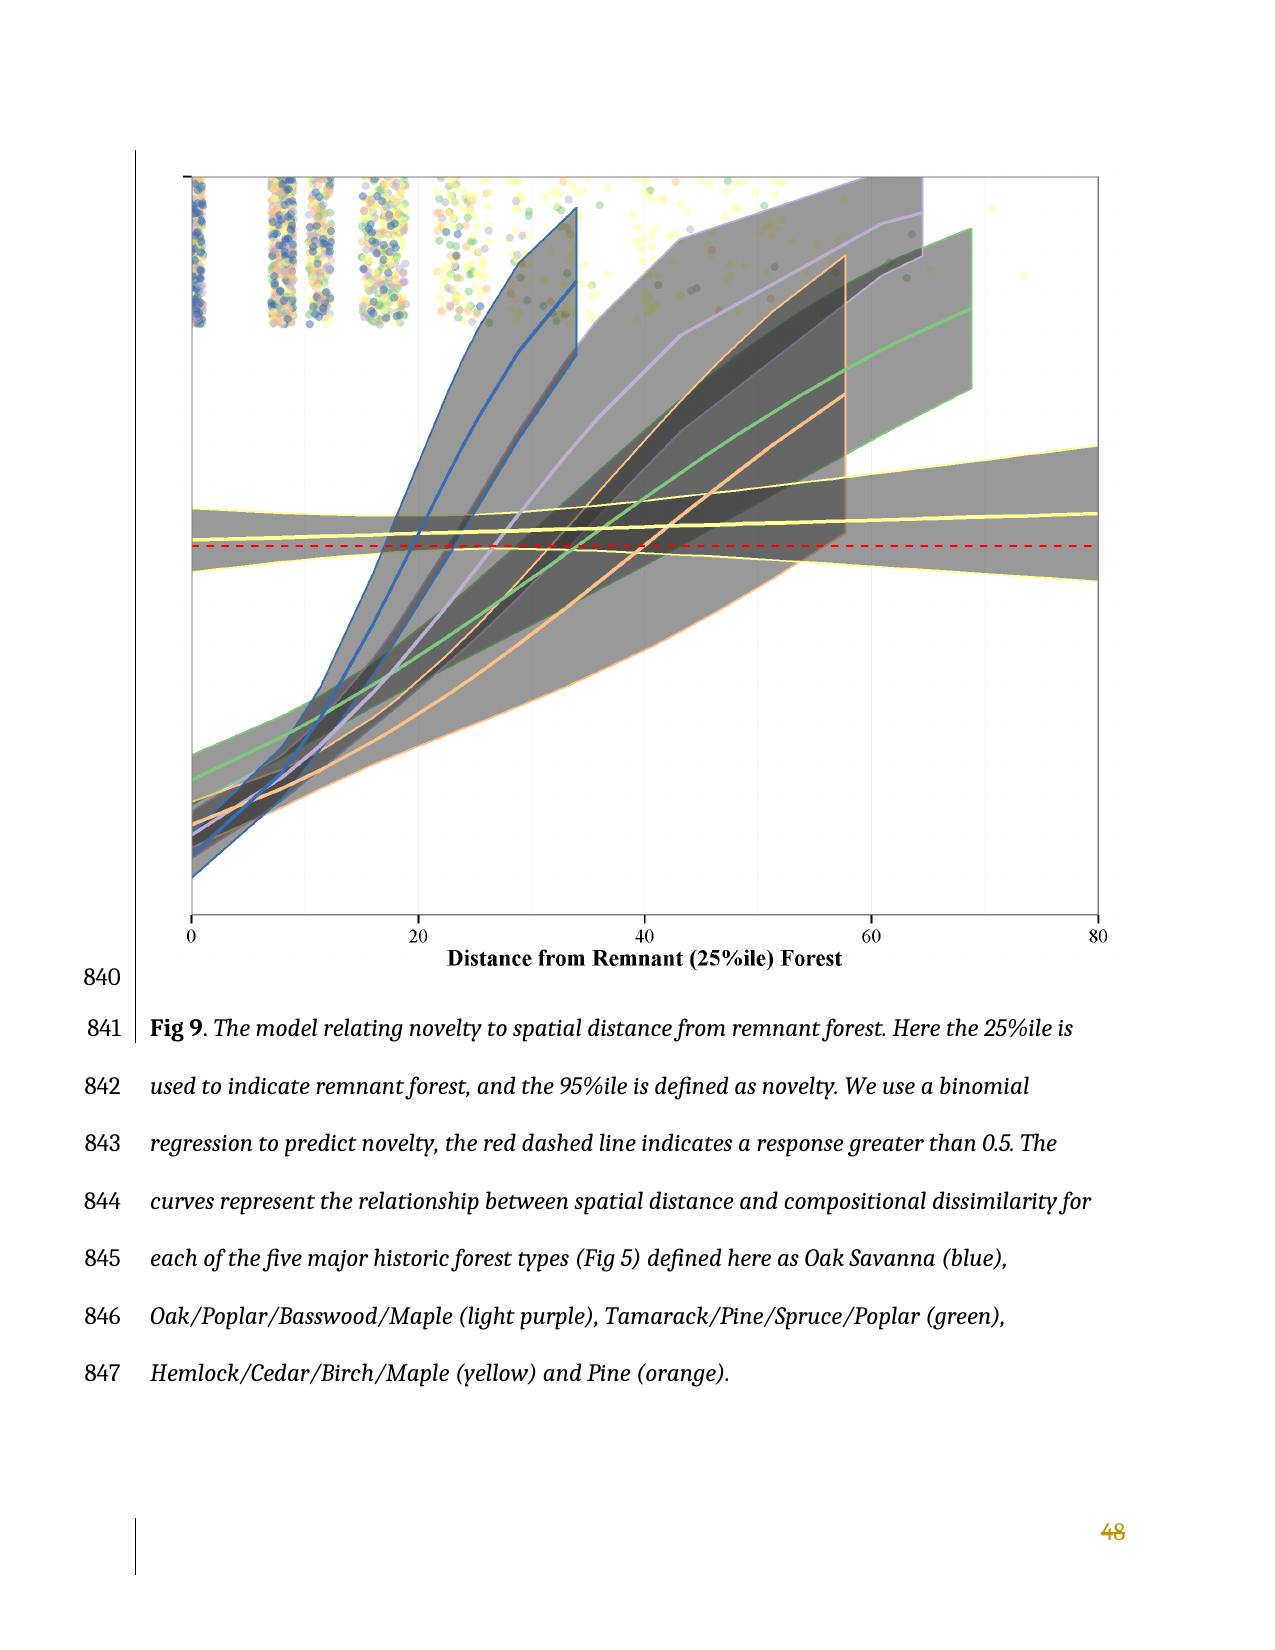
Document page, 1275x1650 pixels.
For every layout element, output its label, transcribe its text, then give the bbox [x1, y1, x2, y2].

picture [150, 150, 1125, 986]
text Fig 9. The model relating novelty to spatial distance from remnant forest. Here the 25%ile is used to indicate remnant forest, and the 95%ile is defined as novelty. We use a binomial regression to predict novelty, the red dashed line indicates a response greater than 0.5. The curves represent the relationship between spatial distance and compositional dissimilarity for each of the five major historic forest types (Fig 5) defined here as Oak Savanna (blue), Oak/Poplar/Basswood/Maple (light purple), Tamarack/Pine/Spruce/Poplar (green), Hemlock/Cedar/Birch/Maple (yellow) and Pine (orange). [150, 986, 1125, 1388]
